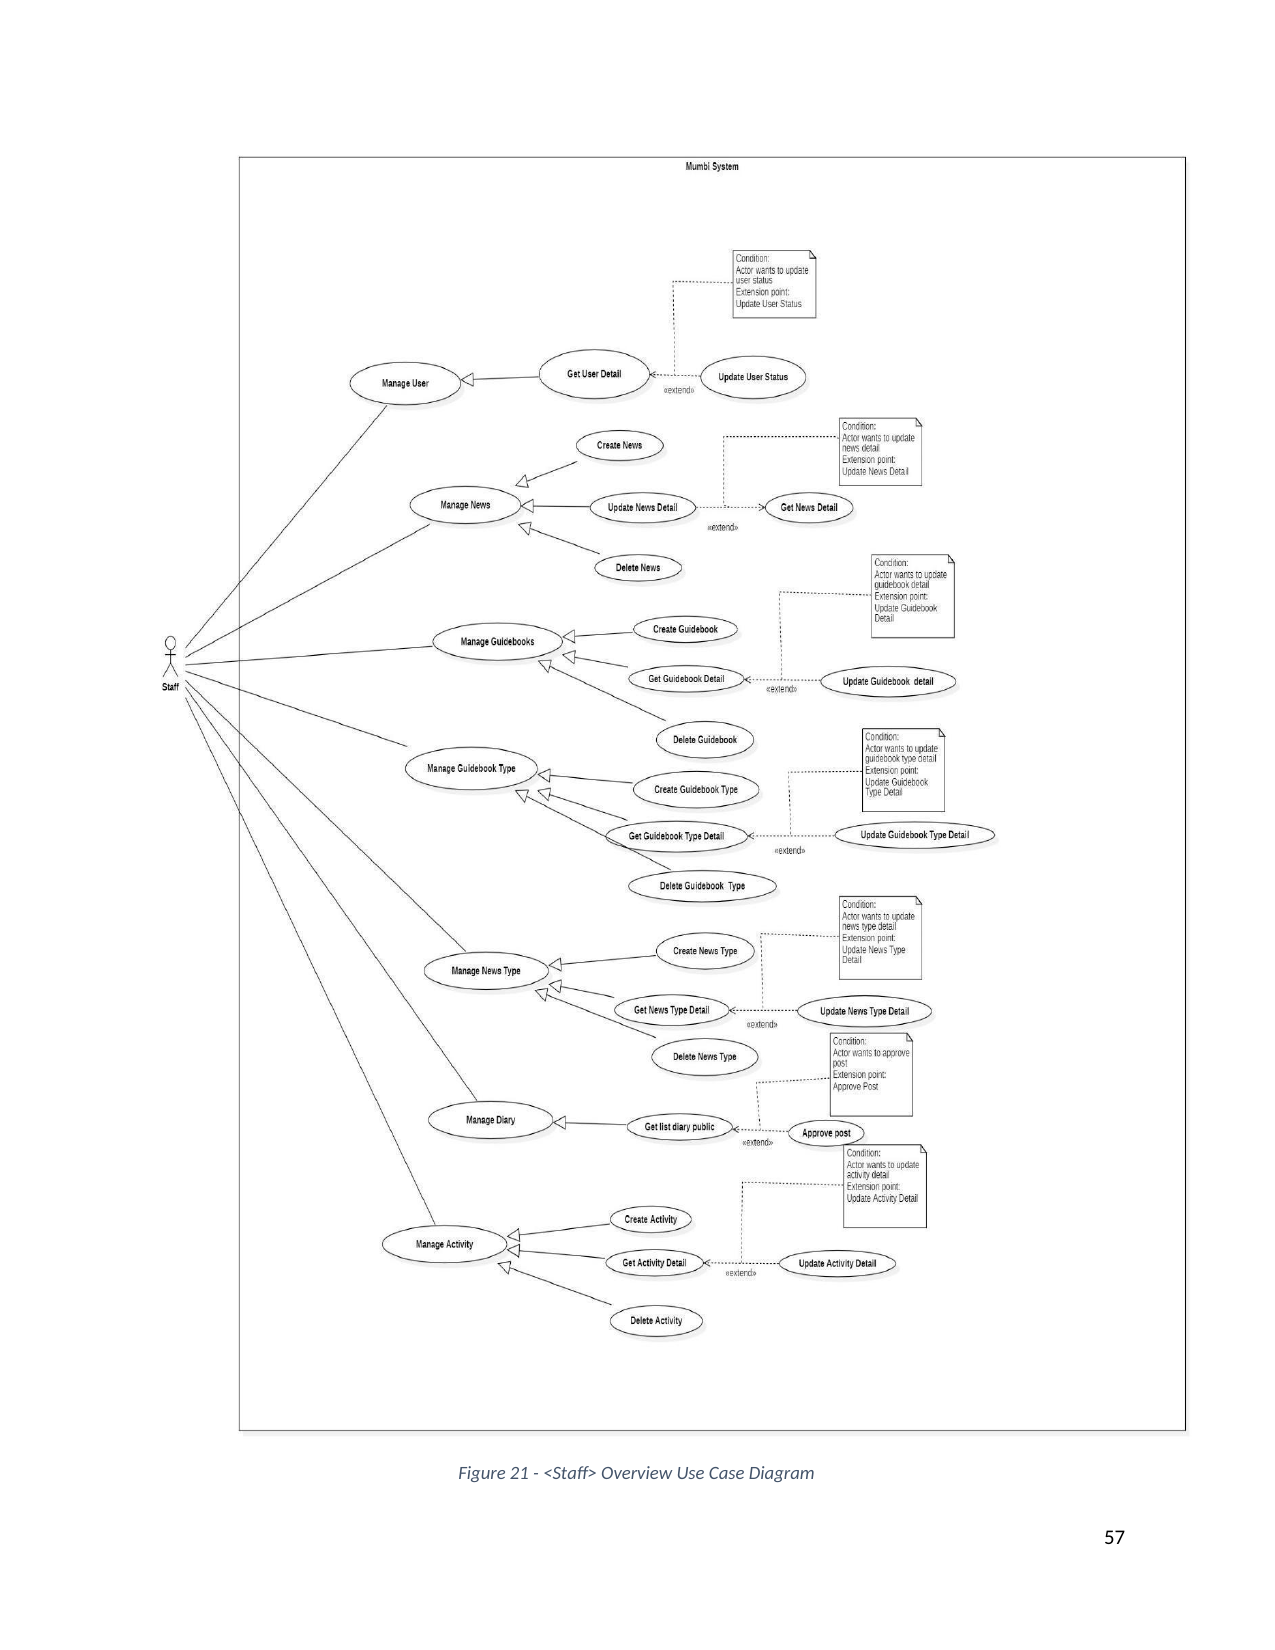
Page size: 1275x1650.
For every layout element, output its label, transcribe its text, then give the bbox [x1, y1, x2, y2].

picture [150, 150, 1208, 1461]
text Figure 21 - <Staff> Overview Use Case Diagram [150, 1461, 1125, 1484]
